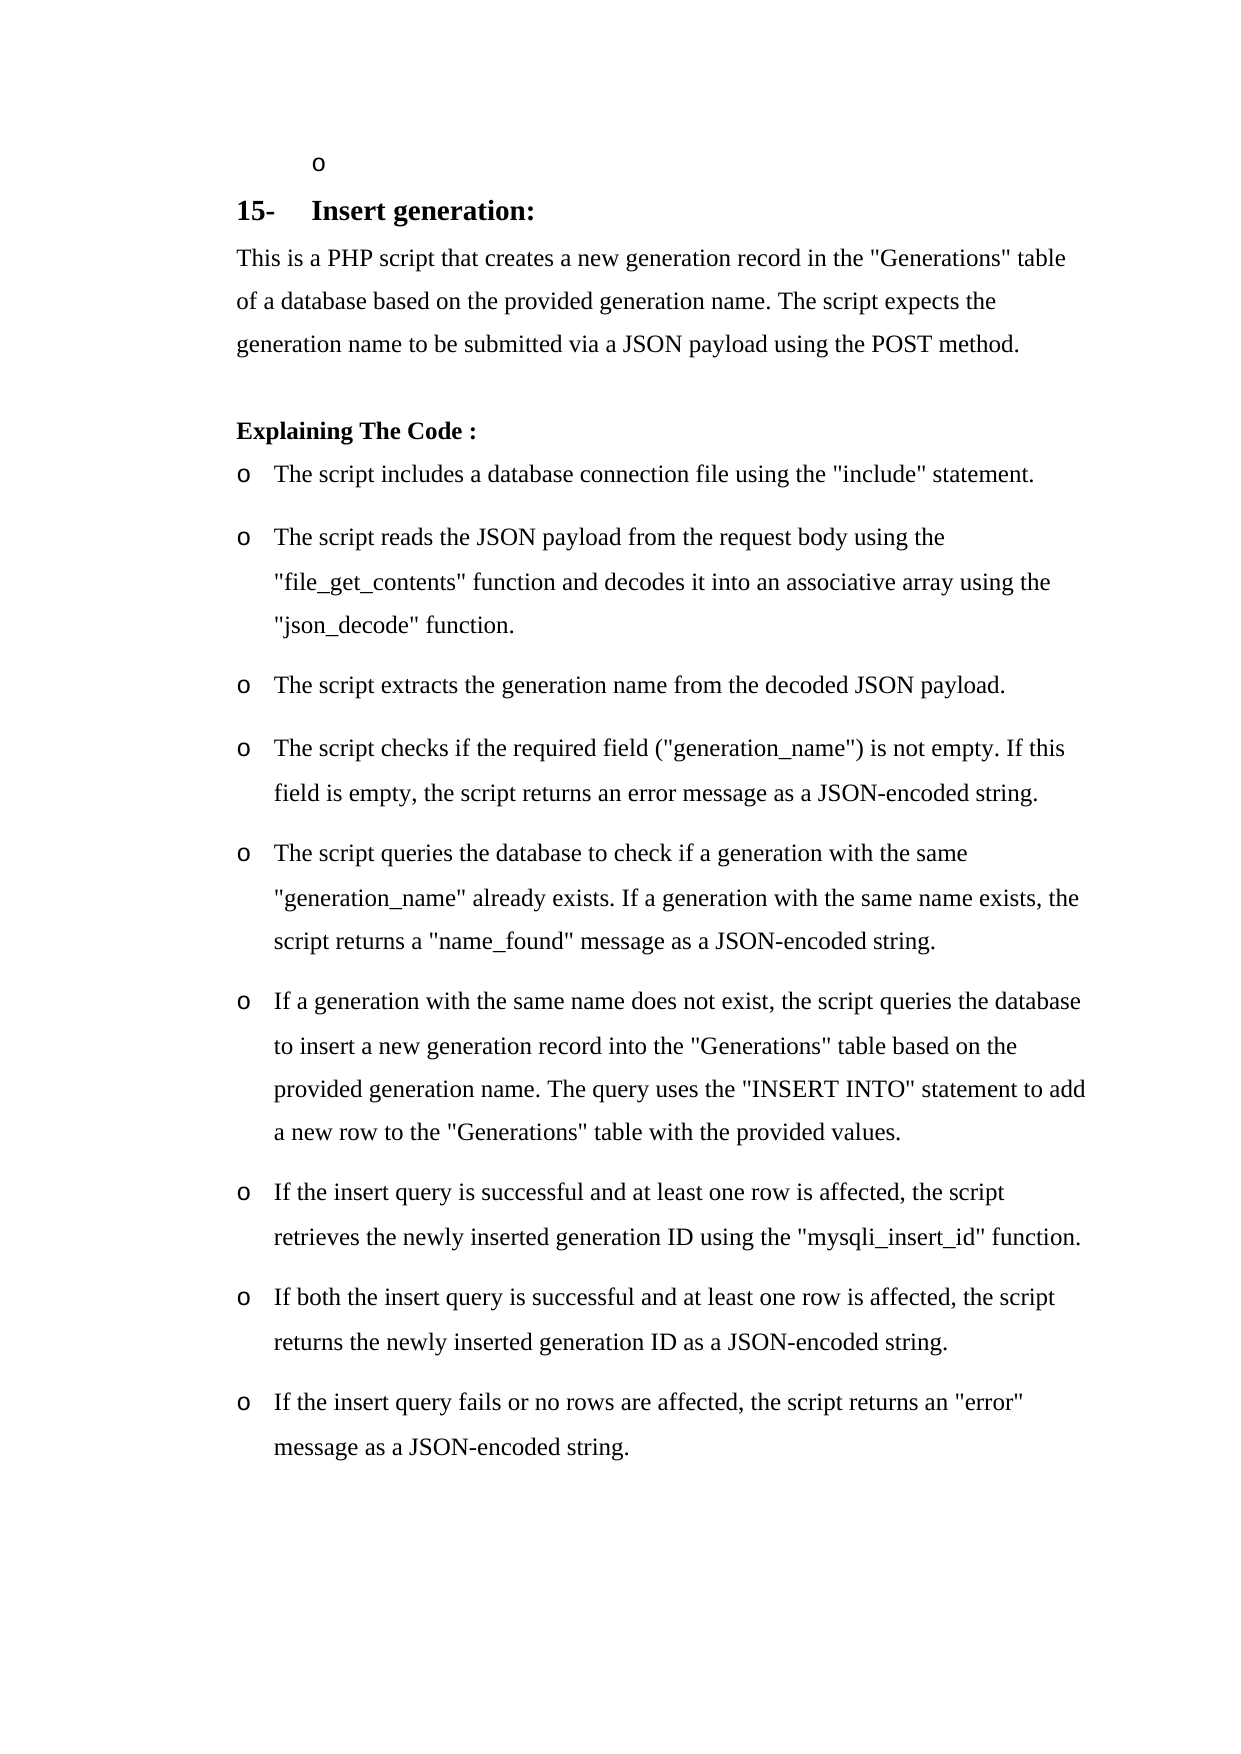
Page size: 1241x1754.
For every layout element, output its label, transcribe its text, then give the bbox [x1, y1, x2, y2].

list If the insert query fails or no rows are affected, the script returns an "error" message as a JSON-encoded string. [236, 1387, 1092, 1461]
text This is a PHP script that creates a new generation record in the "Generations" table of a database based on the provided generation name. The script expects the generation name to be submitted via a JSON payload using the POST method. [236, 243, 1092, 358]
list Insert generation: [236, 193, 1092, 226]
text Explaining The Code : [236, 416, 1092, 444]
list The script reads the JSON payload from the request body using the "file_get_contents" function and decodes it into an associative array using the "json_decode" function. [236, 522, 1092, 639]
list The script extracts the generation name from the decoded JSON payload. [236, 670, 1092, 701]
list The script includes a database connection file using the "include" statement. [236, 459, 1092, 490]
list If the insert query is successful and at least one row is affected, the script retrieves the newly inserted generation ID using the "mysqli_insert_id" function. [236, 1177, 1092, 1251]
list The script checks if the required field ("generation_name") is not empty. If this field is empty, the script returns an error message as a JSON-encoded string. [236, 733, 1092, 807]
list If both the insert query is successful and at least one row is affected, the script returns the newly inserted generation ID as a JSON-encoded string. [236, 1282, 1092, 1356]
list If a generation with the same name does not exist, the script queries the database to insert a new generation record into the "Generations" table based on the provided generation name. The query uses the "INSERT INTO" statement to add a new row to the "Generations" table with the provided values. [236, 986, 1092, 1146]
list The script queries the database to check if a generation with the same "generation_name" already exists. If a generation with the same name exists, the script returns a "name_found" message as a JSON-encoded string. [236, 838, 1092, 955]
